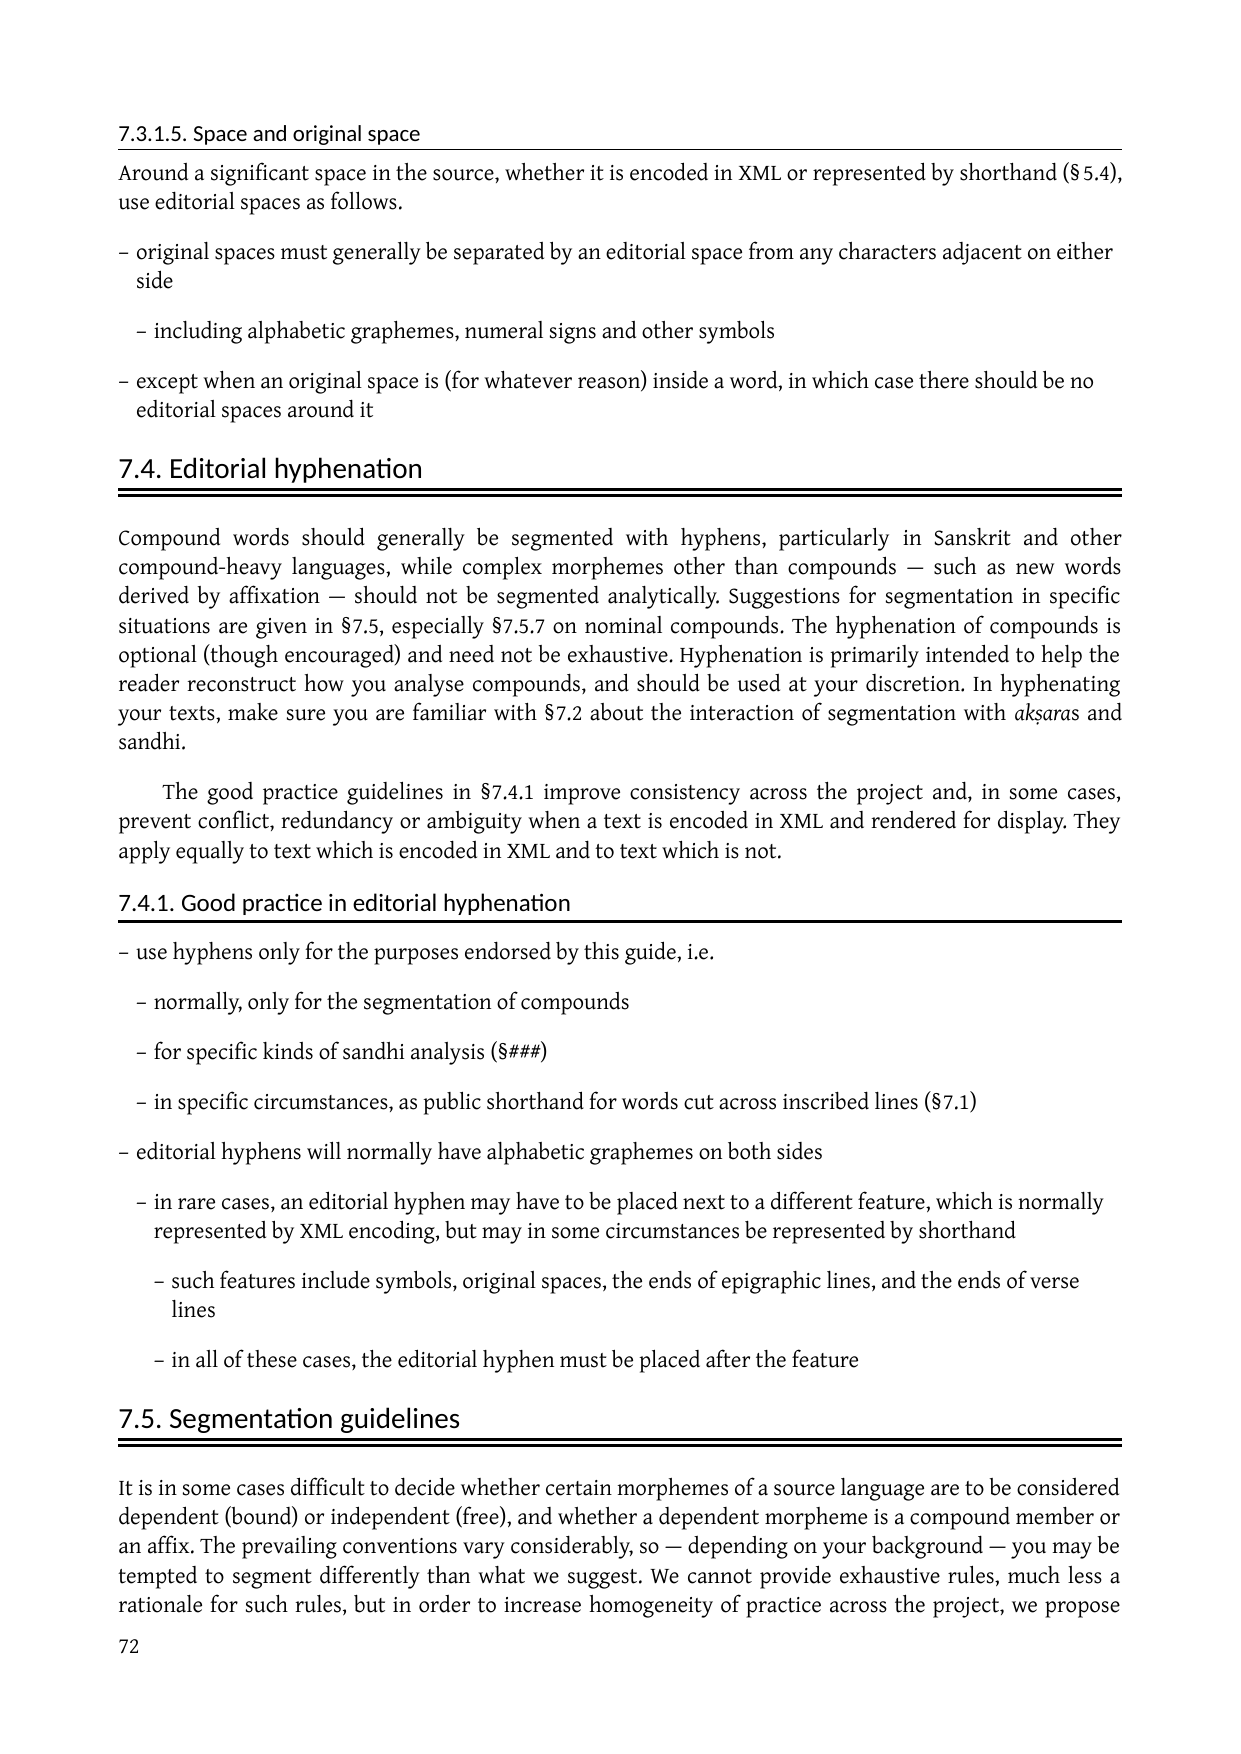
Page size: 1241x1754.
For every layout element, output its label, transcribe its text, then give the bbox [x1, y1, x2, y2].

list such features include symbols, original spaces, the ends of epigraphic lines, and the ends of verse lines [153, 1265, 1122, 1323]
subtitle Good practice in editorial hyphenation [118, 885, 1122, 920]
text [118, 1472, 1122, 1618]
list except when an original space is (for whatever reason) inside a word, in which case there should be no editorial spaces around it [118, 365, 1122, 423]
subtitle Editorial hyphenation [118, 448, 1122, 488]
list in rare cases, an editorial hyphen may have to be placed next to a different feature, which is normally represented by XML encoding, but may in some circumstances be represented by shorthand [136, 1186, 1122, 1244]
text Around a significant space in the source, whether it is encoded in XML or represented by shorthand (§5.4), use editorial spaces as follows. [118, 157, 1122, 215]
list including alphabetic graphemes, numeral signs and other symbols [136, 315, 1122, 344]
list in all of these cases, the editorial hyphen must be placed after the feature [153, 1344, 1122, 1373]
text The good practice guidelines in §7.4.1 improve consistency across the project and, in some cases, prevent conflict, redundancy or ambiguity when a text is encoded in XML and rendered for display. They apply equally to text which is encoded in XML and to text which is not. [118, 776, 1122, 864]
list normally, only for the segmentation of compounds [136, 986, 1122, 1015]
list in specific circumstances, as public shorthand for words cut across inscribed lines (§7.1) [136, 1086, 1122, 1115]
list editorial hyphens will normally have alphabetic graphemes on both sides [118, 1136, 1122, 1165]
list for specific kinds of sandhi analysis (§###) [136, 1036, 1122, 1065]
subtitle Space and original space [118, 118, 1122, 149]
list use hyphens only for the purposes endorsed by this guide, i.e. [118, 936, 1122, 965]
list original spaces must generally be separated by an editorial space from any characters adjacent on either side [118, 236, 1122, 294]
subtitle Segmentation guidelines [118, 1398, 1122, 1438]
text Compound words should generally be segmented with hyphens, particularly in Sanskrit and other compound-heavy languages, while complex morphemes other than compounds — such as new words derived by affixation — should not be segmented analytically. Suggestions for segmentation in specific situations are given in §7.5, especially §7.5.7 on nominal compounds. The hyphenation of compounds is optional (though encouraged) and need not be exhaustive. Hyphenation is primarily intended to help the reader reconstruct how you analyse compounds, and should be used at your discretion. In hyphenating your texts, make sure you are familiar with §7.2 about the interaction of segmentation with akṣaras and sandhi. [118, 522, 1122, 756]
